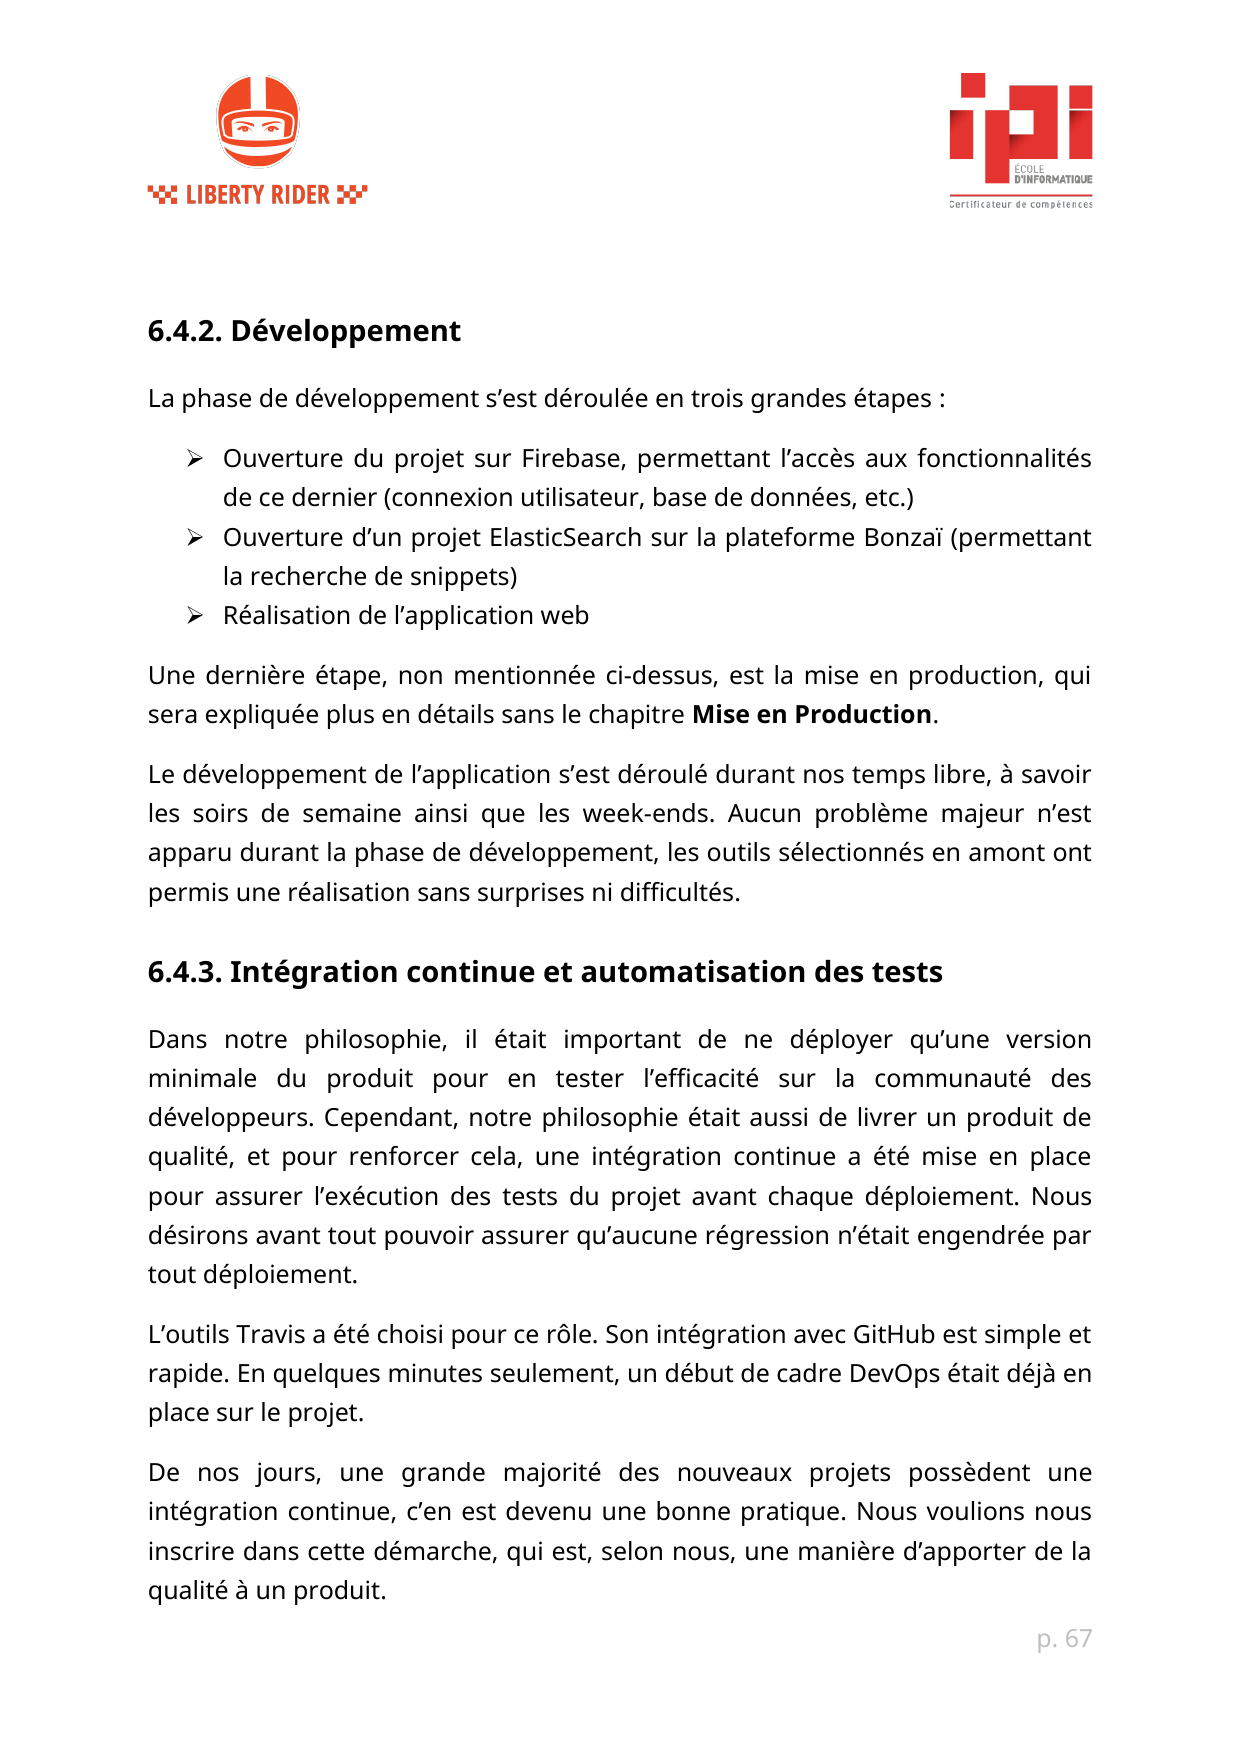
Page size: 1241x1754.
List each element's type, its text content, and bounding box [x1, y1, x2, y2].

list Ouverture du projet sur Firebase, permettant l’accès aux fonctionnalités de ce dernier (connexion utilisateur, base de données, etc.) [185, 441, 1093, 514]
picture [147, 75, 368, 209]
text La phase de développement s’est déroulée en trois grandes étapes : [148, 381, 1093, 415]
text Le développement de l’application s’est déroulé durant nos temps libre, à savoir les soirs de semaine ainsi que les week-ends. Aucun problème majeur n’est apparu durant la phase de développement, les outils sélectionnés en amont ont permis une réalisation sans surprises ni difficultés. [148, 757, 1093, 908]
text L’outils Travis a été choisi pour ce rôle. Son intégration avec GitHub est simple et rapide. En quelques minutes seulement, un début de cadre DevOps était déjà en place sur le projet. [148, 1316, 1093, 1429]
text Une dernière étape, non mentionnée ci-dessus, est la mise en production, qui sera expliquée plus en détails sans le chapitre Mise en Production. [148, 657, 1093, 731]
text Dans notre philosophie, il était important de ne déployer qu’une version minimale du produit pour en tester l’efficacité sur la communauté des développeurs. Cependant, notre philosophie était aussi de livrer un produit de qualité, et pour renforcer cela, une intégration continue a été mise en place pour assurer l’exécution des tests du projet avant chaque déploiement. Nous désirons avant tout pouvoir assurer qu’aucune régression n’était engendrée par tout déploiement. [148, 1021, 1093, 1291]
text De nos jours, une grande majorité des nouveaux projets possèdent une intégration continue, c’en est devenu une bonne pratique. Nous voulions nous inscrire dans cette démarche, qui est, selon nous, une manière d’apporter de la qualité à un produit. [148, 1455, 1093, 1606]
subtitle Intégration continue et automatisation des tests [148, 951, 1093, 991]
picture [949, 73, 1093, 209]
list Ouverture d’un projet ElasticSearch sur la plateforme Bonzaï (permettant la recherche de snippets) [185, 519, 1093, 592]
list Réalisation de l’application web [185, 597, 1093, 632]
subtitle Développement [148, 310, 1093, 350]
